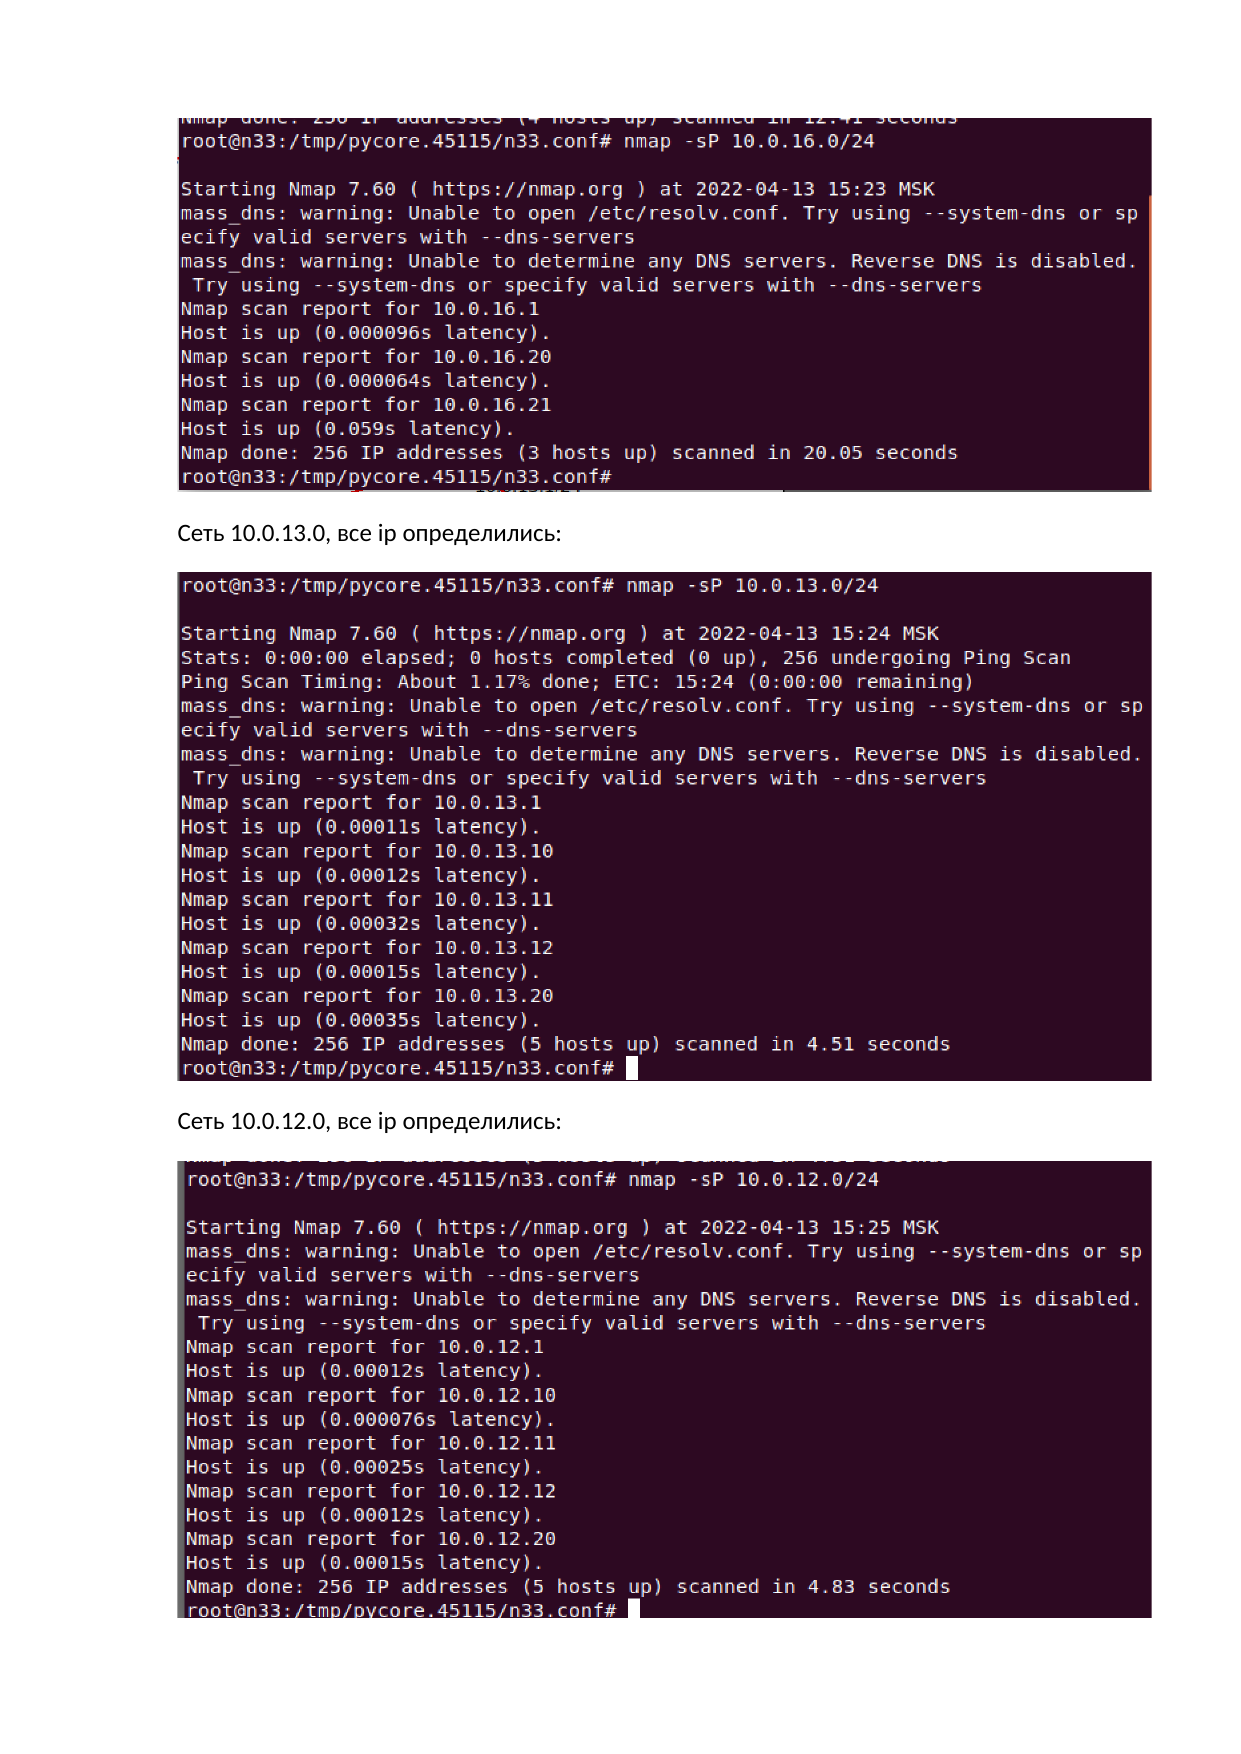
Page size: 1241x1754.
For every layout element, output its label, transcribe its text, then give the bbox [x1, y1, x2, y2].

picture [177, 1161, 1152, 1618]
picture [177, 572, 1152, 1081]
text Сеть 10.0.13.0, все ip определились: [177, 517, 1152, 547]
picture [177, 118, 1152, 492]
text Сеть 10.0.12.0, все ip определились: [177, 1105, 1152, 1136]
